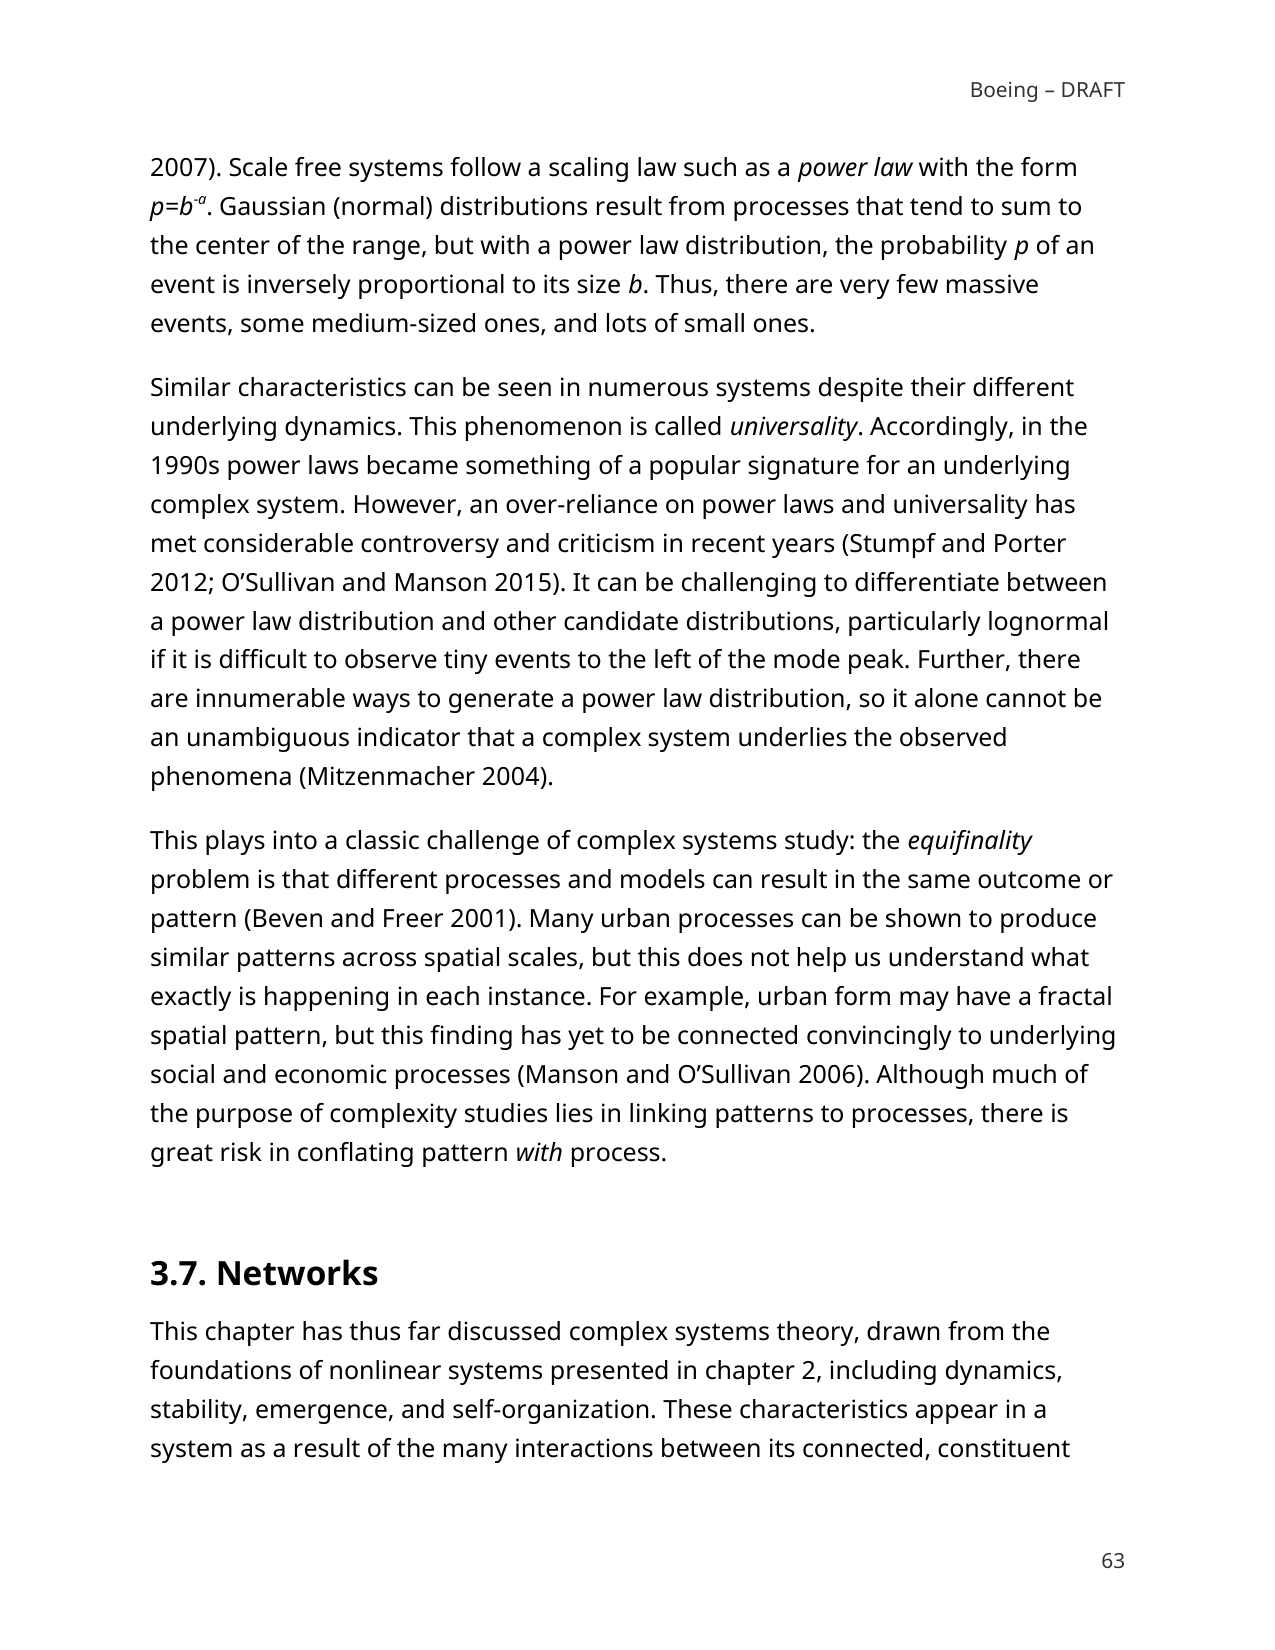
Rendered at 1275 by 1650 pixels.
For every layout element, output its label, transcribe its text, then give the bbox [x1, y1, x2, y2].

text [150, 150, 1125, 340]
text Similar characteristics can be seen in numerous systems despite their different underlying dynamics. This phenomenon is called universality. Accordingly, in the 1990s power laws became something of a popular signature for an underlying complex system. However, an over-reliance on power laws and universality has met considerable controversy and criticism in recent years (Stumpf and Porter 2012; O’Sullivan and Manson 2015). It can be challenging to differentiate between a power law distribution and other candidate distributions, particularly lognormal if it is difficult to observe tiny events to the left of the mode peak. Further, there are innumerable ways to generate a power law distribution, so it alone cannot be an unambiguous indicator that a complex system underlies the observed phenomena (Mitzenmacher 2004). [150, 370, 1125, 793]
text This plays into a classic challenge of complex systems study: the equifinality problem is that different processes and models can result in the same outcome or pattern (Beven and Freer 2001). Many urban processes can be shown to produce similar patterns across spatial scales, but this does not help us understand what exactly is happening in each instance. For example, urban form may have a fractal spatial pattern, but this finding has yet to be connected convincingly to underlying social and economic processes (Manson and O’Sullivan 2006). Although much of the purpose of complexity studies lies in linking patterns to processes, there is great risk in conflating pattern with process. [150, 823, 1125, 1169]
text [150, 1314, 1125, 1465]
subtitle Networks [150, 1249, 1125, 1295]
